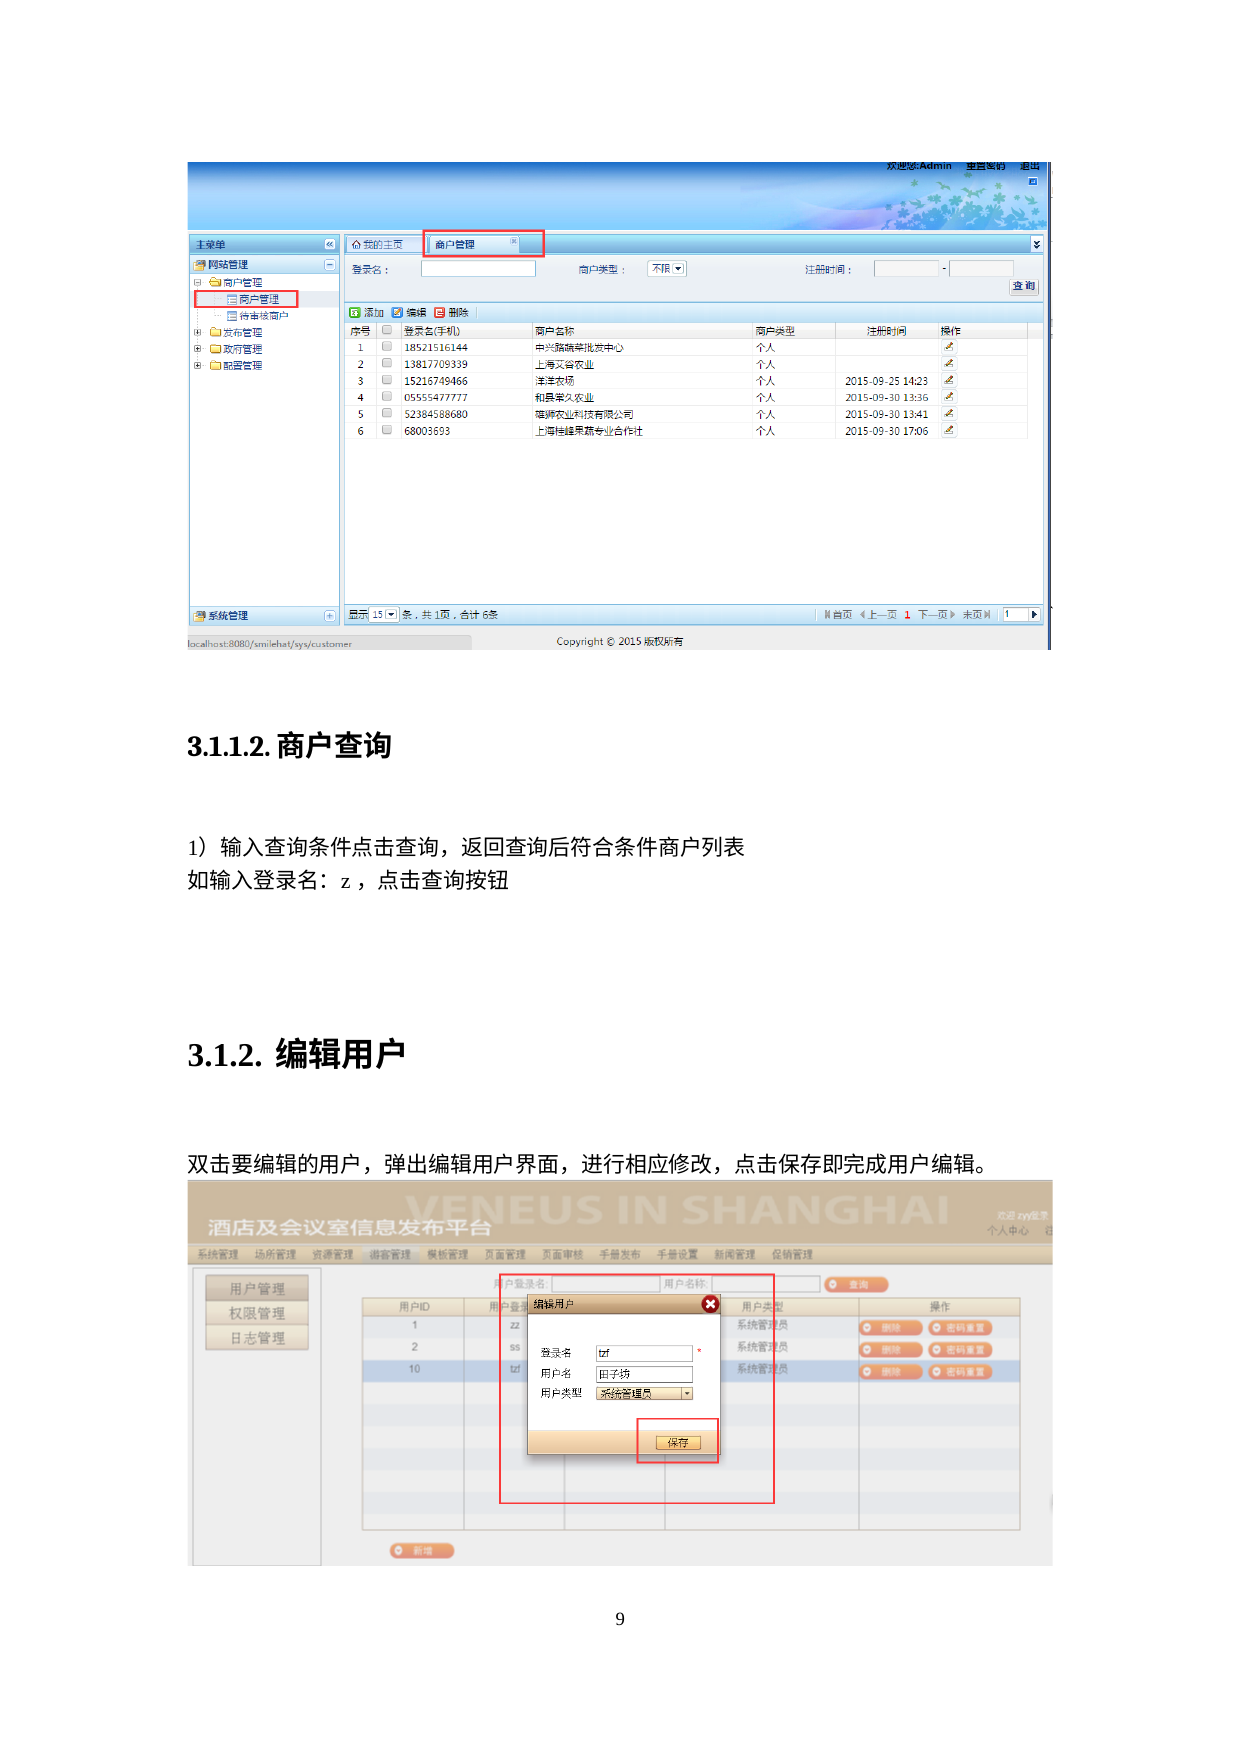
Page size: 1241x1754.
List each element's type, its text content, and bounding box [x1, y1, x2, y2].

picture [187, 162, 1053, 650]
text 1）输入查询条件点击查询，返回查询后符合条件商户列表 [187, 830, 1053, 862]
picture [187, 1179, 1053, 1566]
text 如输入登录名：z ，点击查询按钮 [187, 862, 1053, 895]
text 双击要编辑的用户，弹出编辑用户界面，进行相应修改，点击保存即完成用户编辑。 [187, 1147, 1053, 1179]
subtitle 商户查询 [187, 711, 1053, 776]
subtitle 编辑用户 [187, 1019, 1053, 1084]
